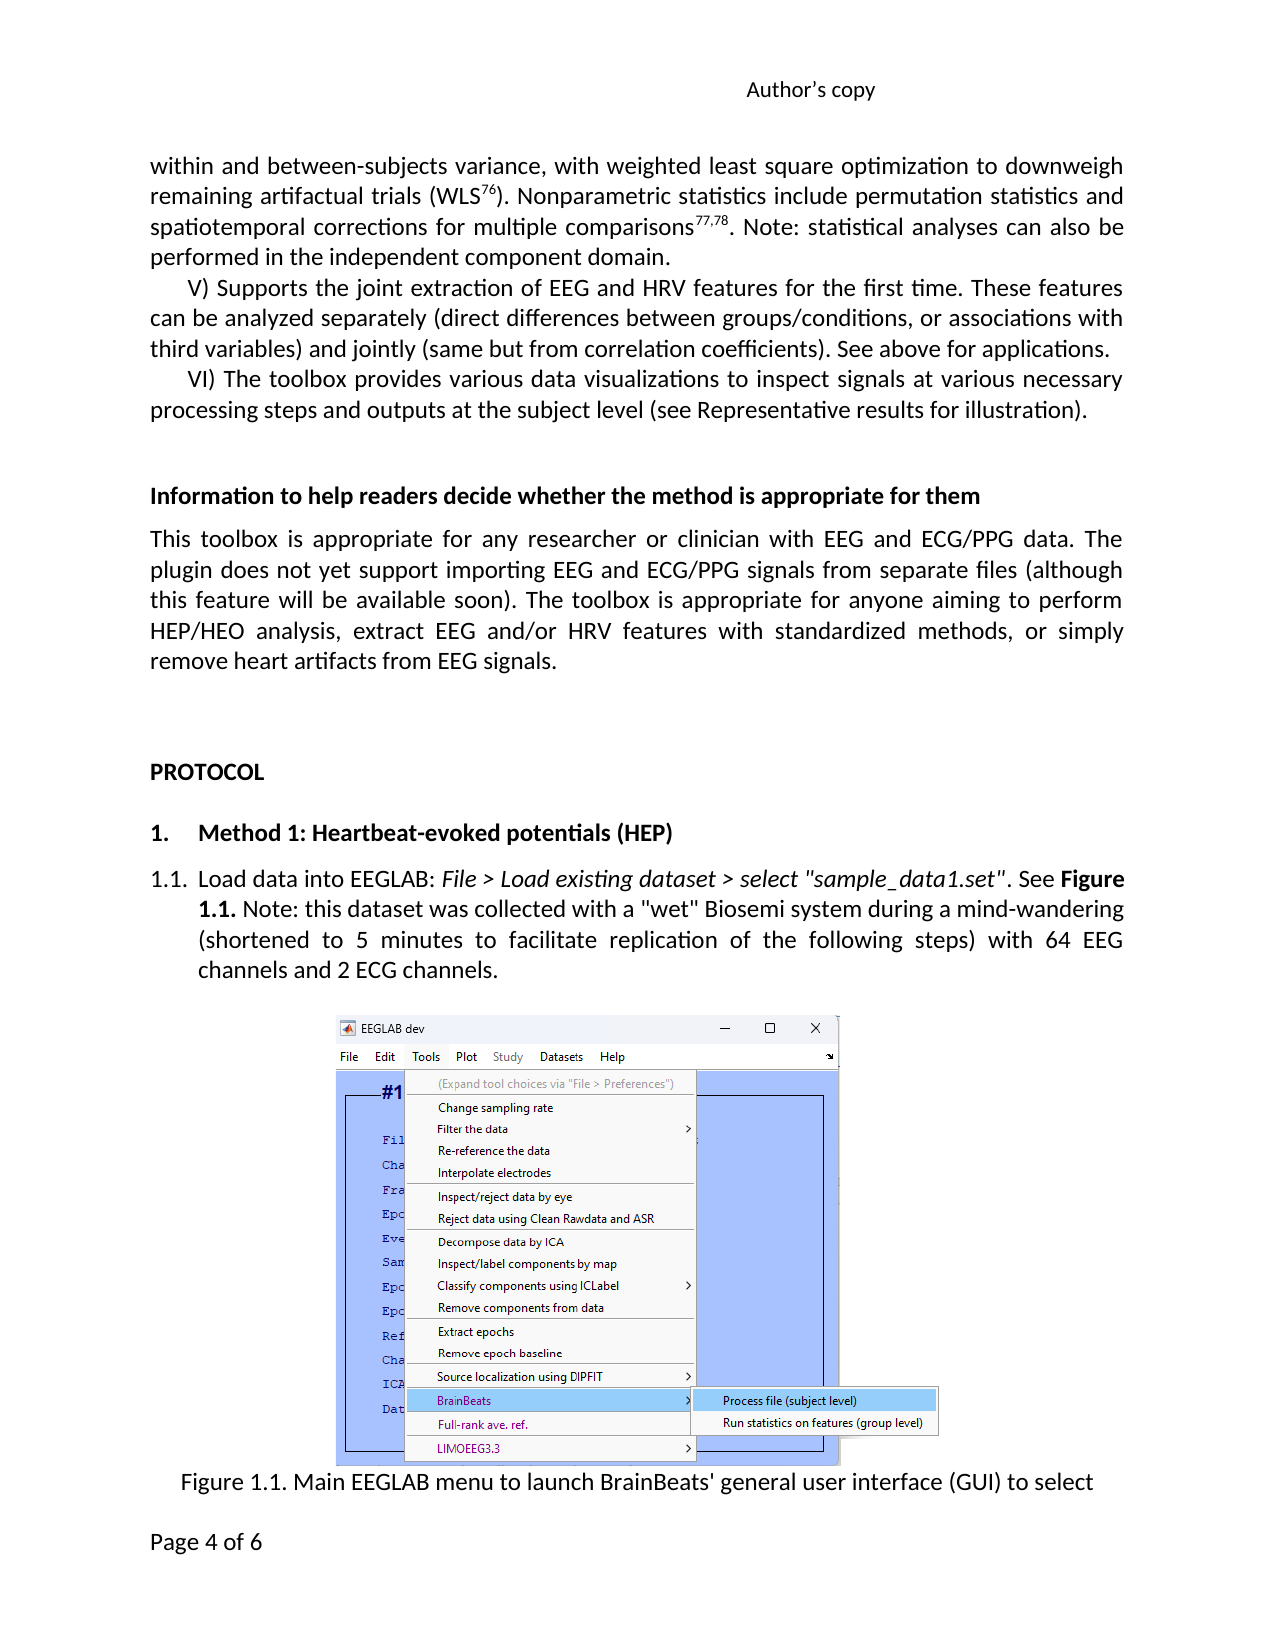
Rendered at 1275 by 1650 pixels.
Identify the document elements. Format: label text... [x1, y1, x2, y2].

text Information to help readers decide whether the method is appropriate for them [150, 480, 1125, 511]
text This toolbox is appropriate for any researcher or clinician with EEG and ECG/PPG data. The plugin does not yet support importing EEG and ECG/PPG signals from separate files (although this feature will be available soon). The toolbox is appropriate for anyone aiming to perform HEP/HEO analysis, extract EEG and/or HRV features with standardized methods, or simply remove heart artifacts from EEG signals. [150, 523, 1125, 676]
text PROTOCOL [150, 756, 1125, 787]
text VI) The toolbox provides various data visualizations to inspect signals at various necessary processing steps and outputs at the subject level (see Representative results for illustration). [150, 364, 1125, 425]
text V) Supports the joint extraction of EEG and HRV features for the first time. These features can be analyzed separately (direct differences between groups/conditions, or associations with third variables) and jointly (same but from correlation coefficients). See above for applications. [150, 272, 1125, 364]
picture [335, 1015, 940, 1466]
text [150, 1466, 1125, 1496]
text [150, 150, 1125, 272]
list Load data into EEGLAB: File > Load existing dataset > select "sample_data1.set". See Figure 1.1. Note: this dataset was collected with a "wet" Biosemi system during a mind-wandering (shortened to 5 minutes to facilitate replication of the following steps) with 64 EEG channels and 2 ECG channels. [150, 863, 1125, 985]
list Method 1: Heartbeat-evoked potentials (HEP) [150, 817, 1125, 848]
